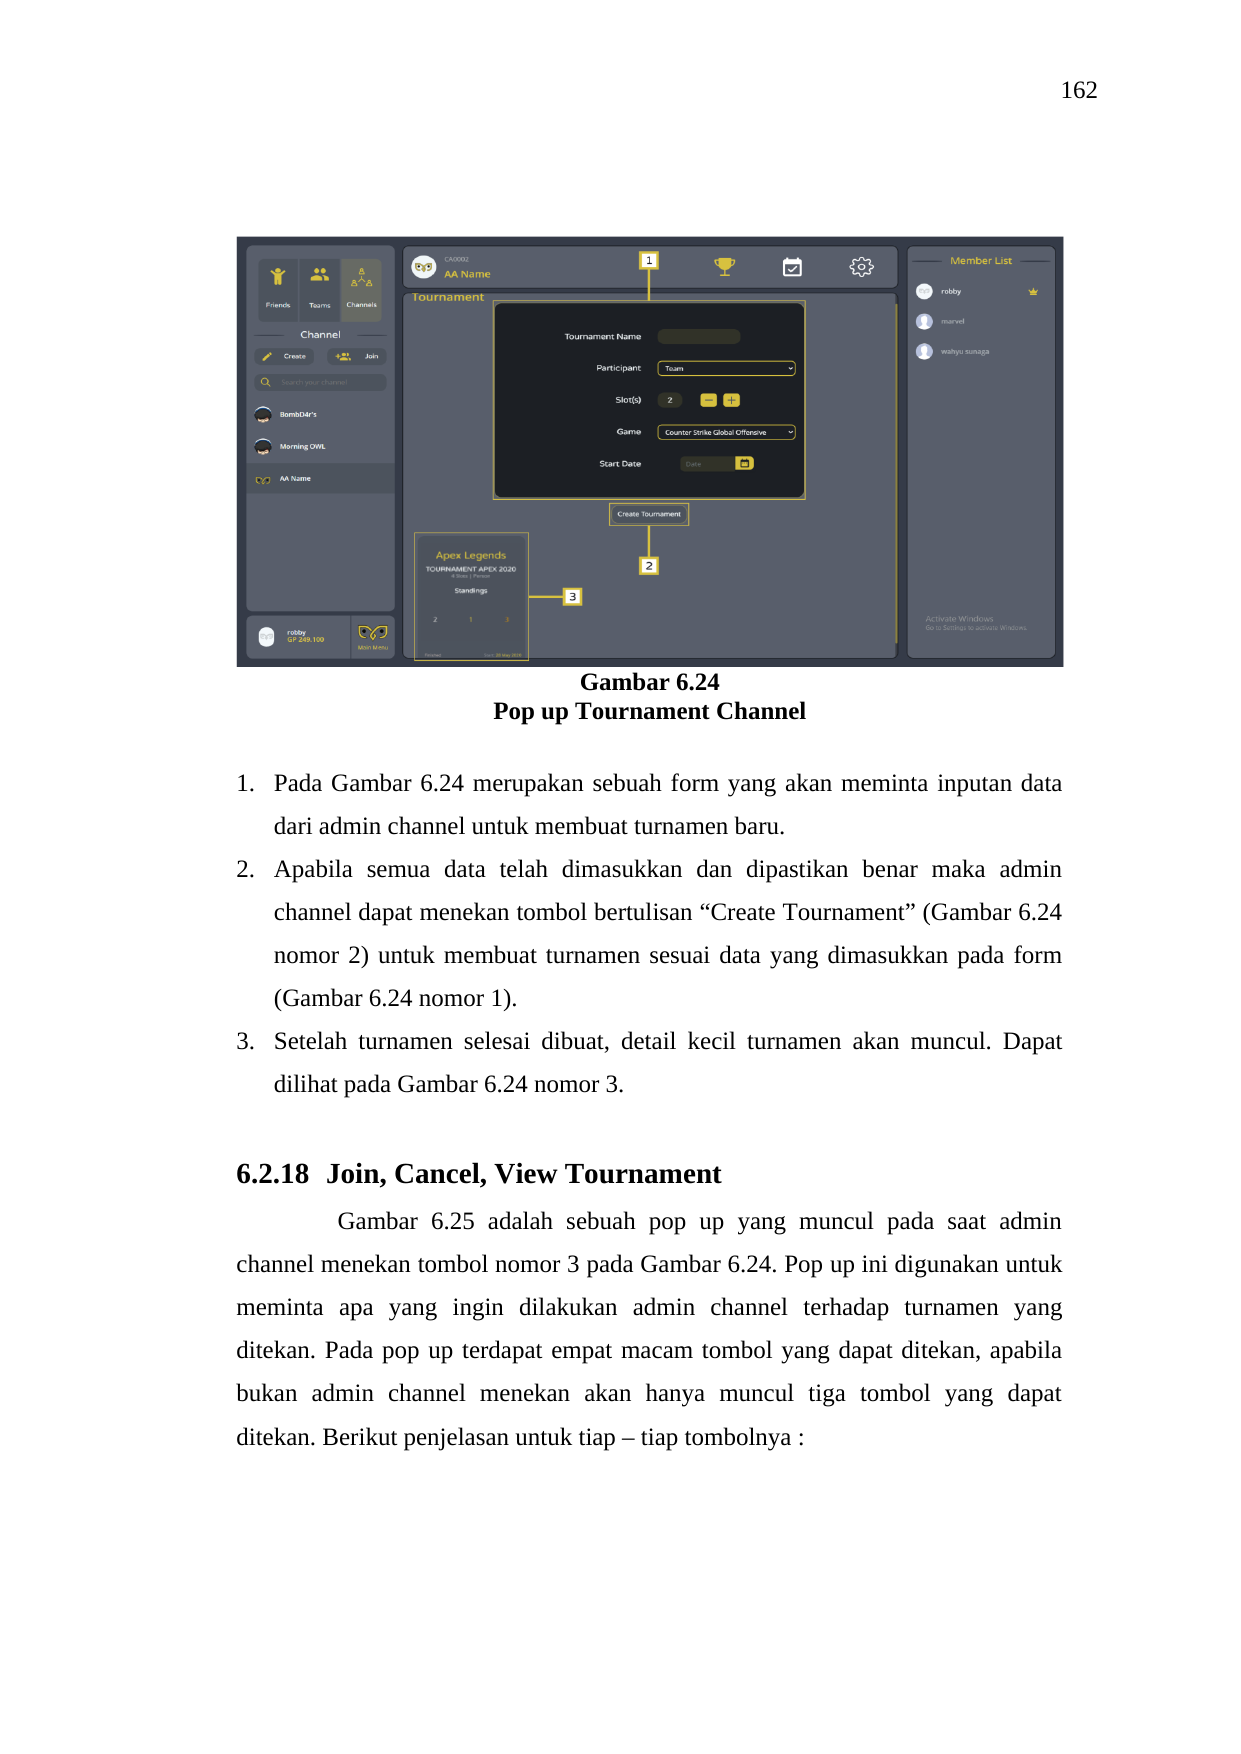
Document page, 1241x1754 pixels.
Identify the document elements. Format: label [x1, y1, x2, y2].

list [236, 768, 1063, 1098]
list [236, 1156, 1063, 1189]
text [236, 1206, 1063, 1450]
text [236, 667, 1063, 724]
picture [236, 236, 1064, 667]
